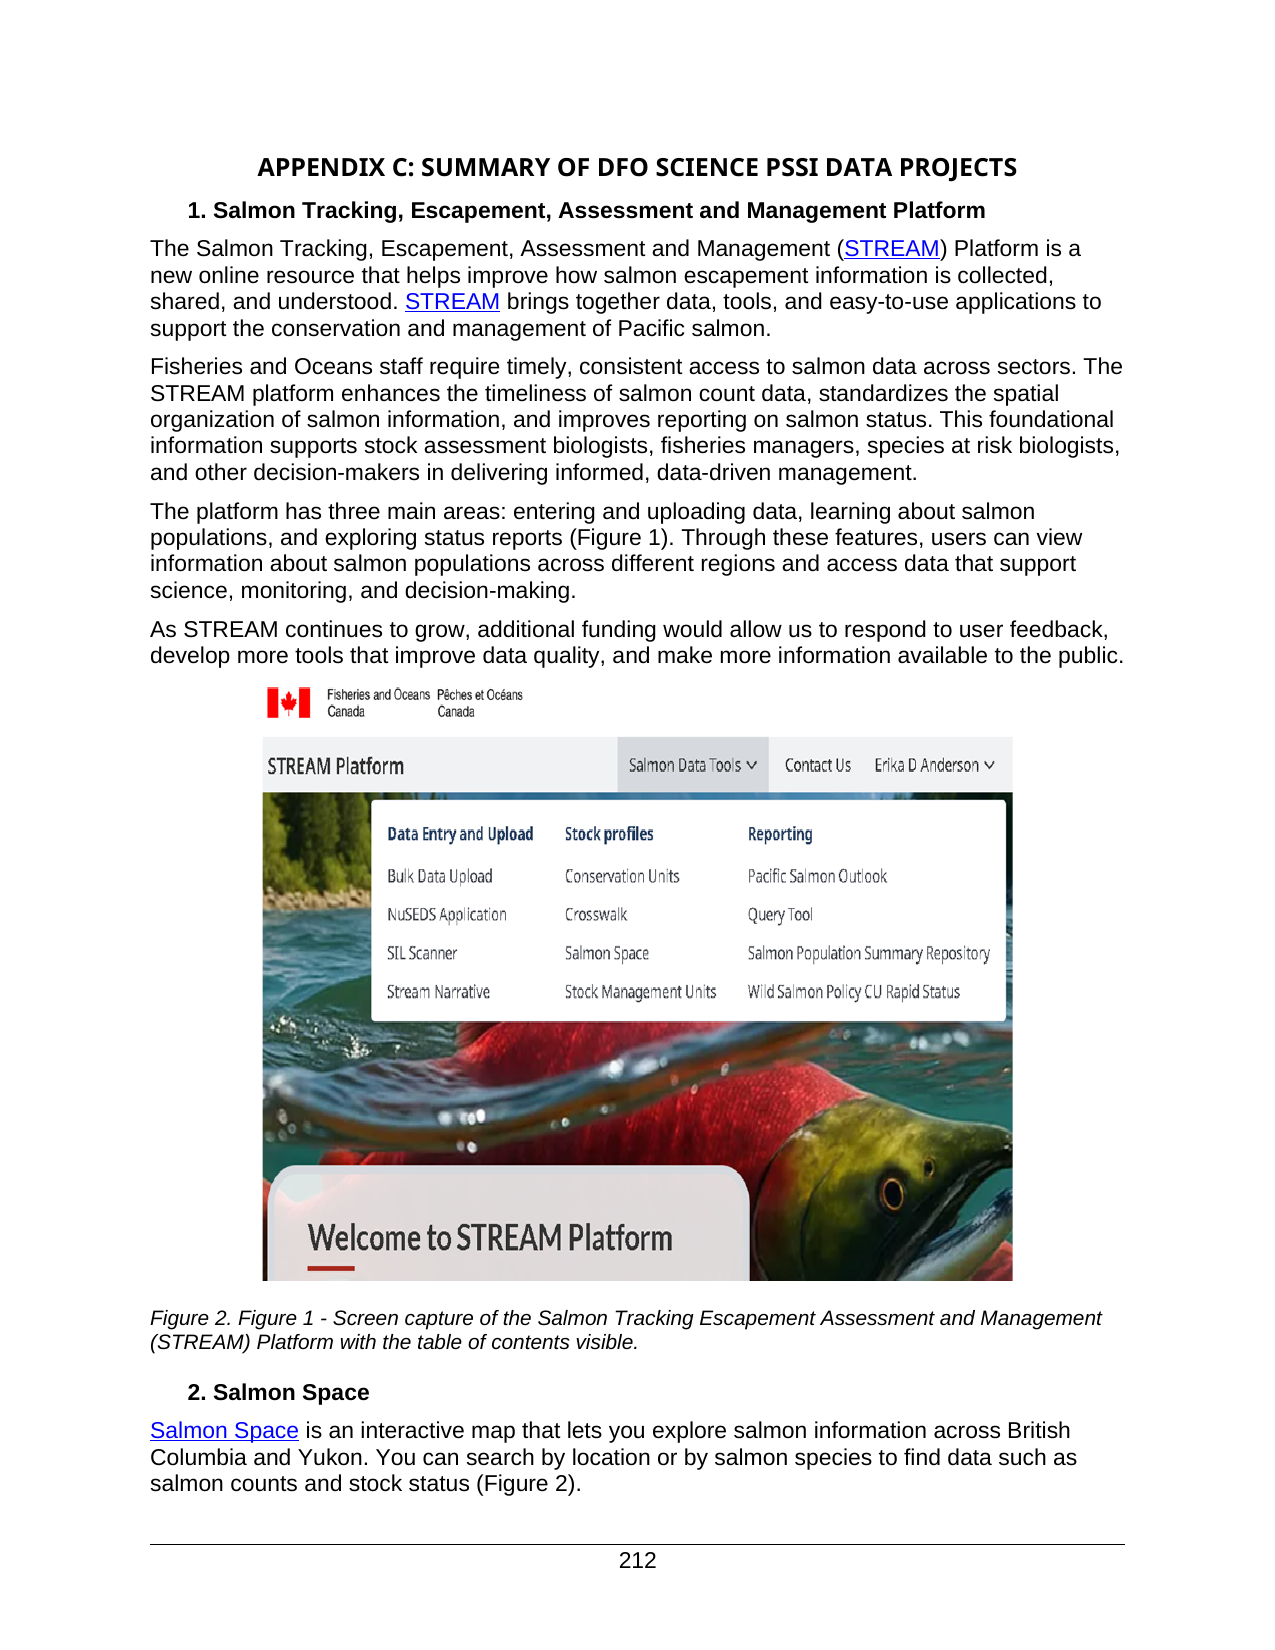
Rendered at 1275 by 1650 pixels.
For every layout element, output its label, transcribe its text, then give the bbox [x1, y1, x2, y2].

text As STREAM continues to grow, additional funding would allow us to respond to user feedback, develop more tools that improve data quality, and make more information available to the public. [150, 616, 1125, 668]
text The platform has three main areas: entering and uploading data, learning about salmon populations, and exploring status reports (Figure 1). Through these features, users can view information about salmon populations across different regions and access data that support science, monitoring, and decision‑making. [150, 498, 1125, 603]
text Figure . Figure 1 - Screen capture of the Salmon Tracking Escapement Assessment and Management (STREAM) Platform with the table of contents visible. [150, 1306, 1125, 1354]
subtitle 1. Salmon Tracking, Escapement, Assessment and Management Platform [187, 197, 1125, 223]
text The Salmon Tracking, Escapement, Assessment and Management (STREAM) Platform is a new online resource that helps improve how salmon escapement information is collected, shared, and understood. STREAM brings together data, tools, and easy‑to‑use applications to support the conservation and management of Pacific salmon. [150, 235, 1125, 341]
subtitle Appendix C: Summary of DFO Science PSSI Data Projects [150, 150, 1125, 184]
picture [262, 680, 1013, 1281]
subtitle 2. Salmon Space [187, 1379, 1125, 1405]
text Fisheries and Oceans staff require timely, consistent access to salmon data across sectors. The STREAM platform enhances the timeliness of salmon count data, standardizes the spatial organization of salmon information, and improves reporting on salmon status. This foundational information supports stock assessment biologists, fisheries managers, species at risk biologists, and other decision-makers in delivering informed, data-driven management. [150, 353, 1125, 485]
text Salmon Space is an interactive map that lets you explore salmon information across British Columbia and Yukon. You can search by location or by salmon species to find data such as salmon counts and stock status (Figure 2). [150, 1417, 1125, 1497]
